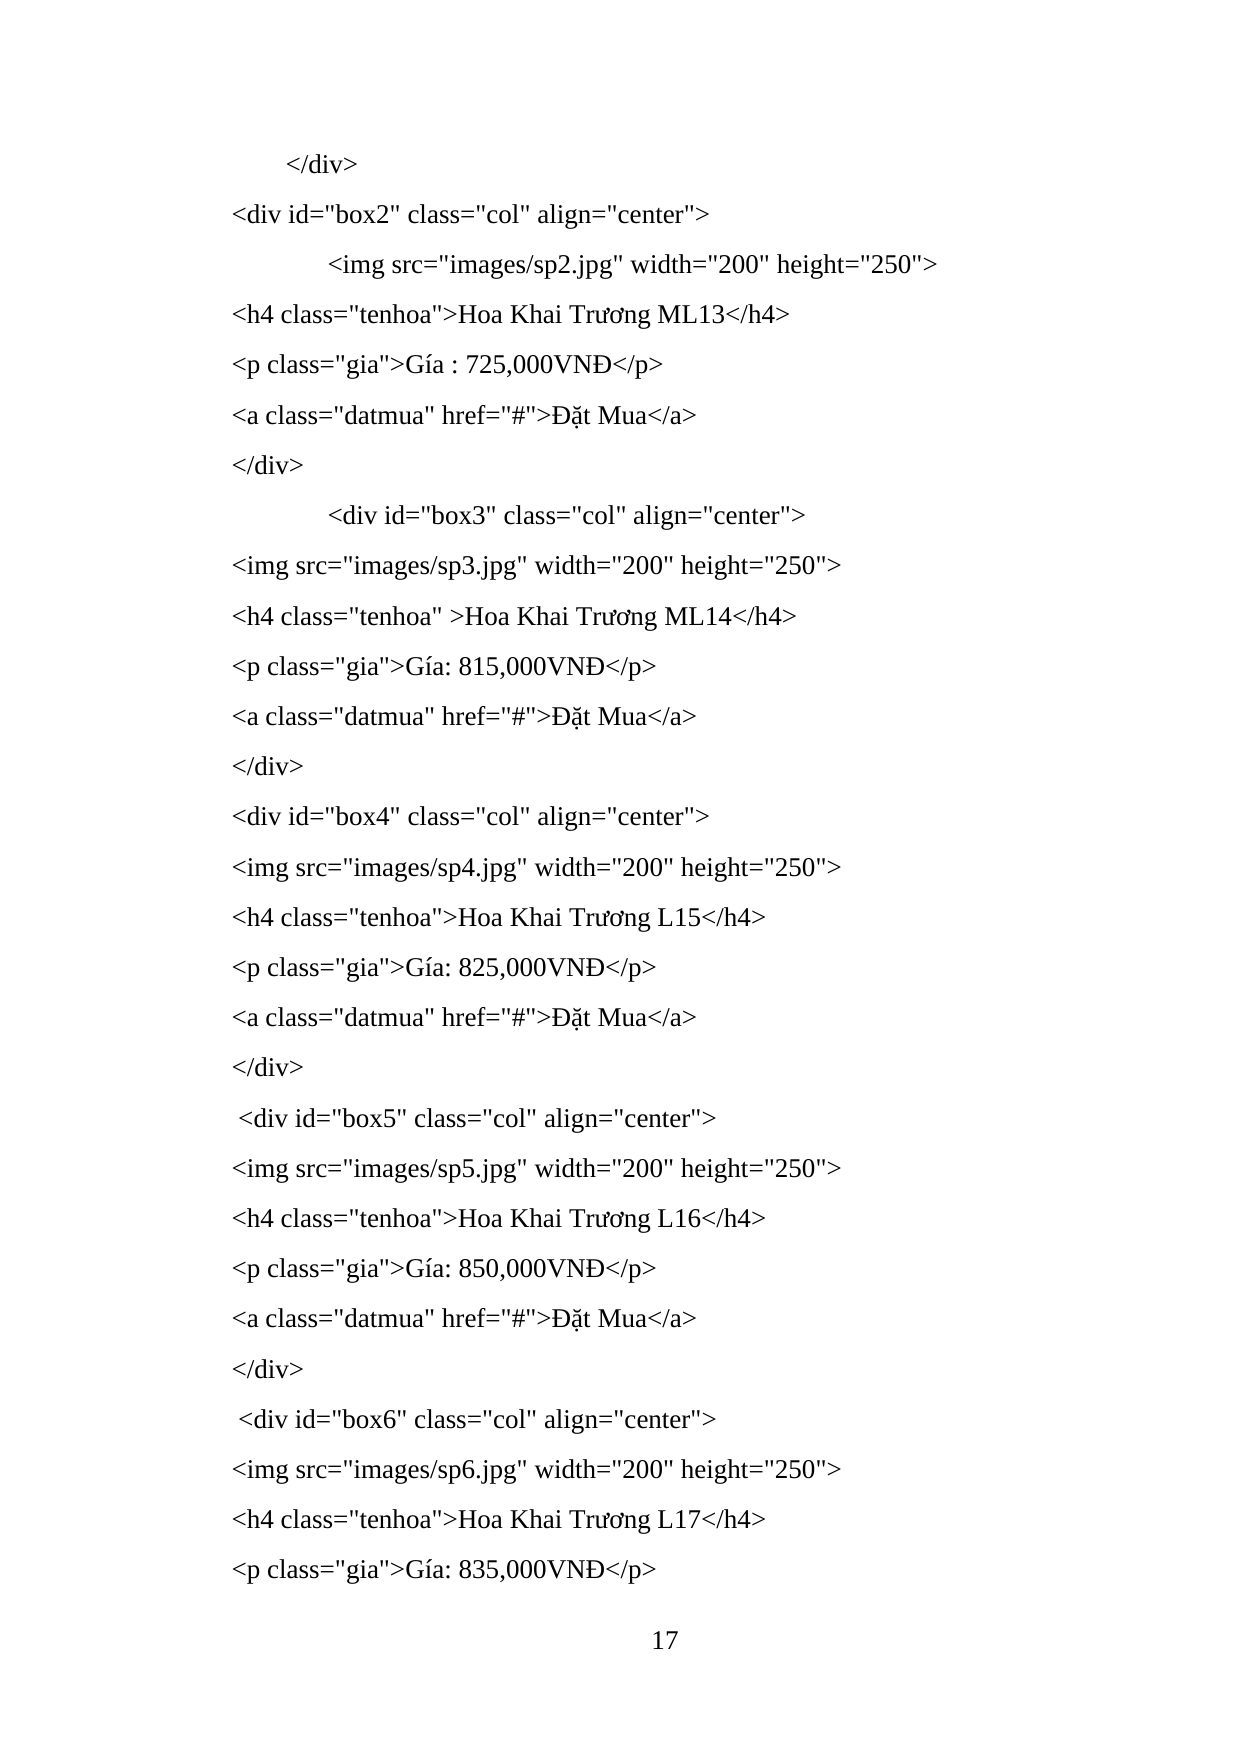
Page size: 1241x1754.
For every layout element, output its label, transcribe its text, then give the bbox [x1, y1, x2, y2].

text </div> [177, 148, 1122, 179]
text <a class="datmua" href="#">Đặt Mua</a> [177, 700, 1122, 731]
text <p class="gia">Gía: 835,000VNĐ</p> [177, 1553, 1122, 1585]
text </div> [177, 1353, 1122, 1384]
text <div id="box2" class="col" align="center"> [177, 198, 1122, 229]
text <h4 class="tenhoa">Hoa Khai Trương ML13</h4> [177, 298, 1122, 329]
text <h4 class="tenhoa">Hoa Khai Trương L15</h4> [177, 901, 1122, 932]
text <p class="gia">Gía: 815,000VNĐ</p> [177, 650, 1122, 681]
text <p class="gia">Gía: 825,000VNĐ</p> [177, 951, 1122, 982]
text <img src="images/sp5.jpg" width="200" height="250"> [177, 1152, 1122, 1183]
text <img src="images/sp6.jpg" width="200" height="250"> [177, 1453, 1122, 1484]
text <a class="datmua" href="#">Đặt Mua</a> [177, 399, 1122, 430]
text <h4 class="tenhoa">Hoa Khai Trương L16</h4> [177, 1202, 1122, 1233]
text <div id="box5" class="col" align="center"> [177, 1102, 1122, 1133]
text <p class="gia">Gía : 725,000VNĐ</p> [177, 348, 1122, 380]
text <a class="datmua" href="#">Đặt Mua</a> [177, 1001, 1122, 1032]
text <h4 class="tenhoa" >Hoa Khai Trương ML14</h4> [177, 599, 1122, 631]
text <img src="images/sp3.jpg" width="200" height="250"> [177, 549, 1122, 581]
text </div> [177, 449, 1122, 480]
text </div> [177, 1051, 1122, 1083]
text <div id="box4" class="col" align="center"> [177, 800, 1122, 832]
text <h4 class="tenhoa">Hoa Khai Trương L17</h4> [177, 1503, 1122, 1534]
text <div id="box6" class="col" align="center"> [177, 1403, 1122, 1434]
text <img src="images/sp2.jpg" width="200" height="250"> [177, 248, 1122, 279]
text <div id="box3" class="col" align="center"> [177, 499, 1122, 530]
text <p class="gia">Gía: 850,000VNĐ</p> [177, 1252, 1122, 1283]
text <img src="images/sp4.jpg" width="200" height="250"> [177, 851, 1122, 882]
text <a class="datmua" href="#">Đặt Mua</a> [177, 1302, 1122, 1334]
text </div> [177, 750, 1122, 781]
